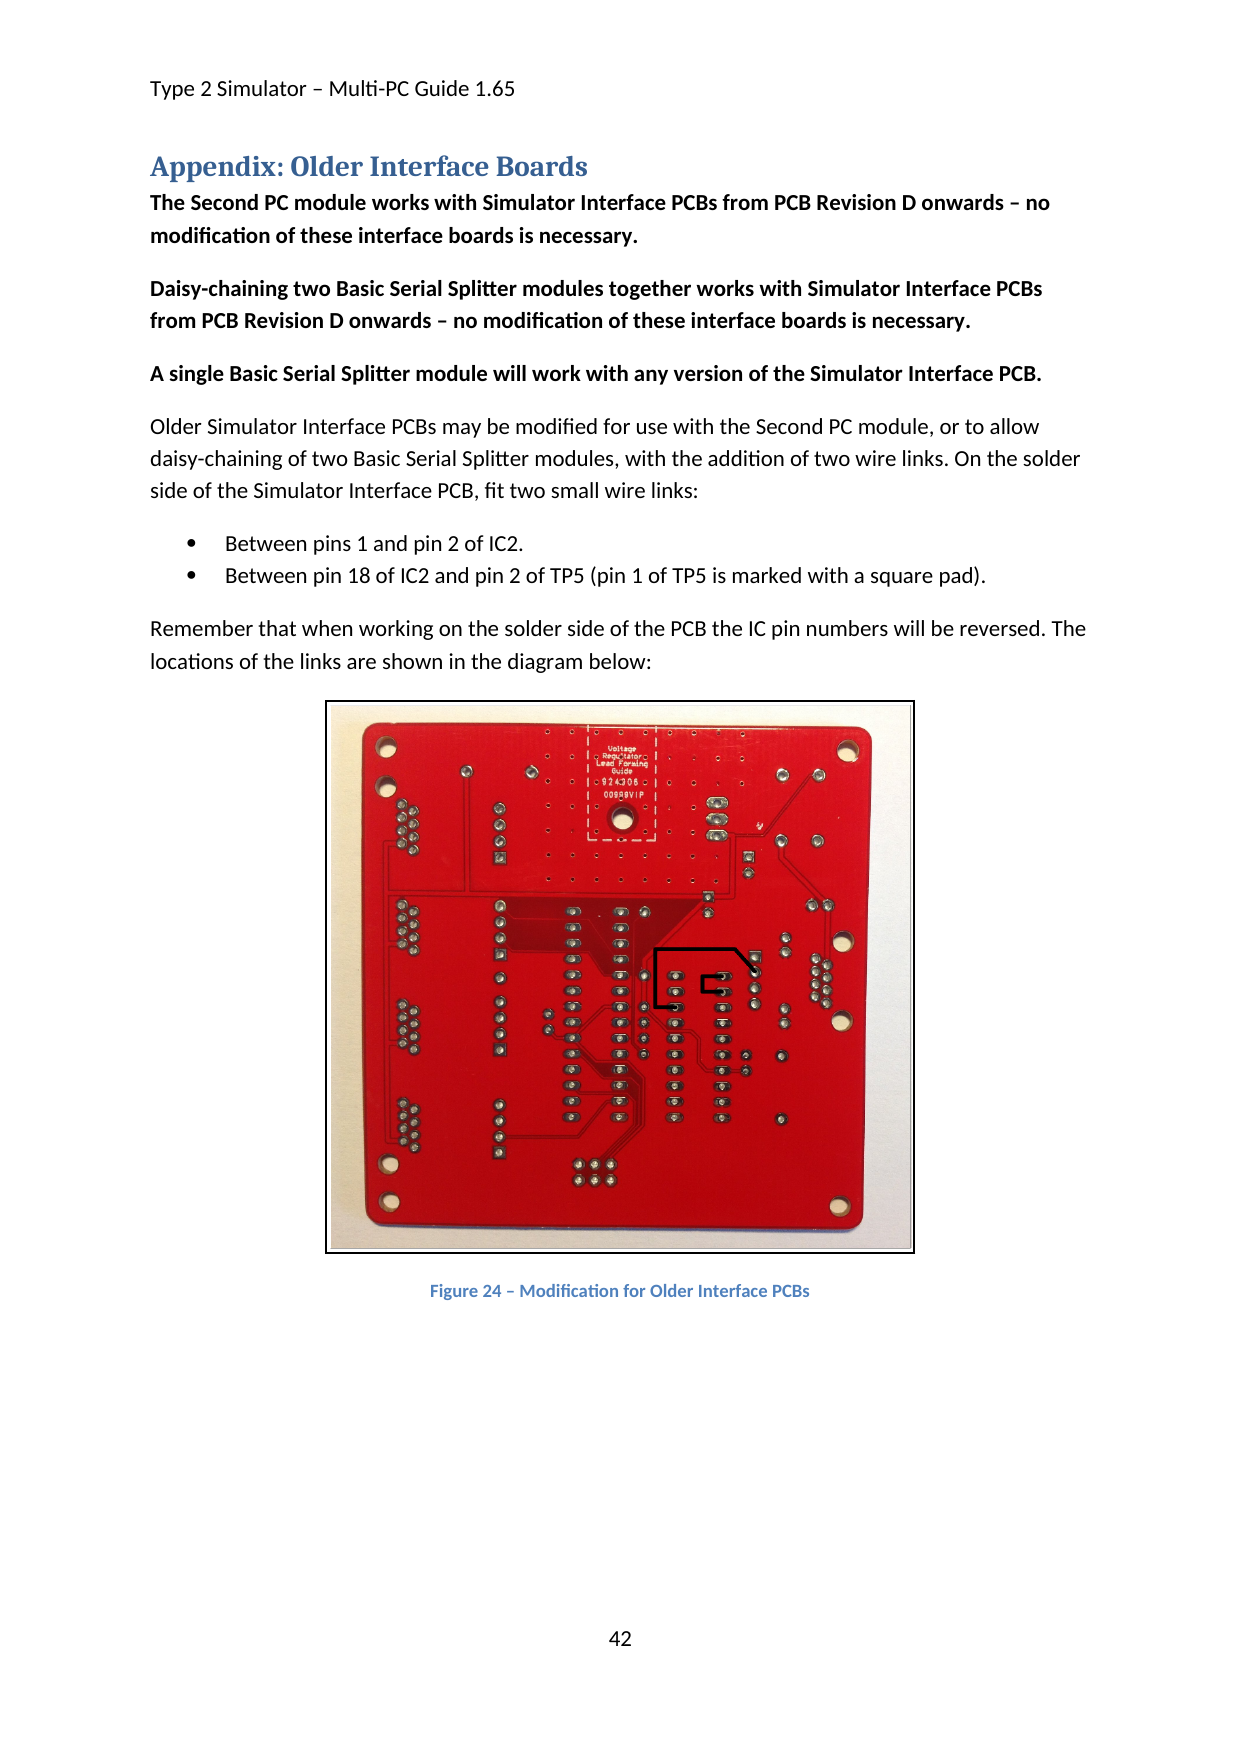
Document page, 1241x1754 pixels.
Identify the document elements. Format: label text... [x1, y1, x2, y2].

text Older Simulator Interface PCBs may be modified for use with the Second PC module, or to allow daisy-chaining of two Basic Serial Splitter modules, with the addition of two wire links. On the solder side of the Simulator Interface PCB, fit two small wire links: [150, 412, 1090, 504]
text A single Basic Serial Splitter module will work with any version of the Simulator Interface PCB. [150, 359, 1090, 387]
text Remember that when working on the solder side of the PCB the IC pin numbers will be reversed. The locations of the links are shown in the diagram below: [150, 614, 1090, 675]
text Figure 24 – Modification for Older Interface PCBs [150, 1279, 1090, 1302]
list Between pins 1 and pin 2 of IC2. [187, 529, 1090, 557]
text Daisy-chaining two Basic Serial Splitter modules together works with Simulator Interface PCBs from PCB Revision D onwards – no modification of these interface boards is necessary. [150, 274, 1090, 334]
picture [327, 702, 913, 1252]
text The Second PC module works with Simulator Interface PCBs from PCB Revision D onwards – no modification of these interface boards is necessary. [150, 188, 1090, 249]
subtitle Appendix: Older Interface Boards [150, 150, 1090, 183]
list Between pin 18 of IC2 and pin 2 of TP5 (pin 1 of TP5 is marked with a square pad). [187, 562, 1090, 589]
